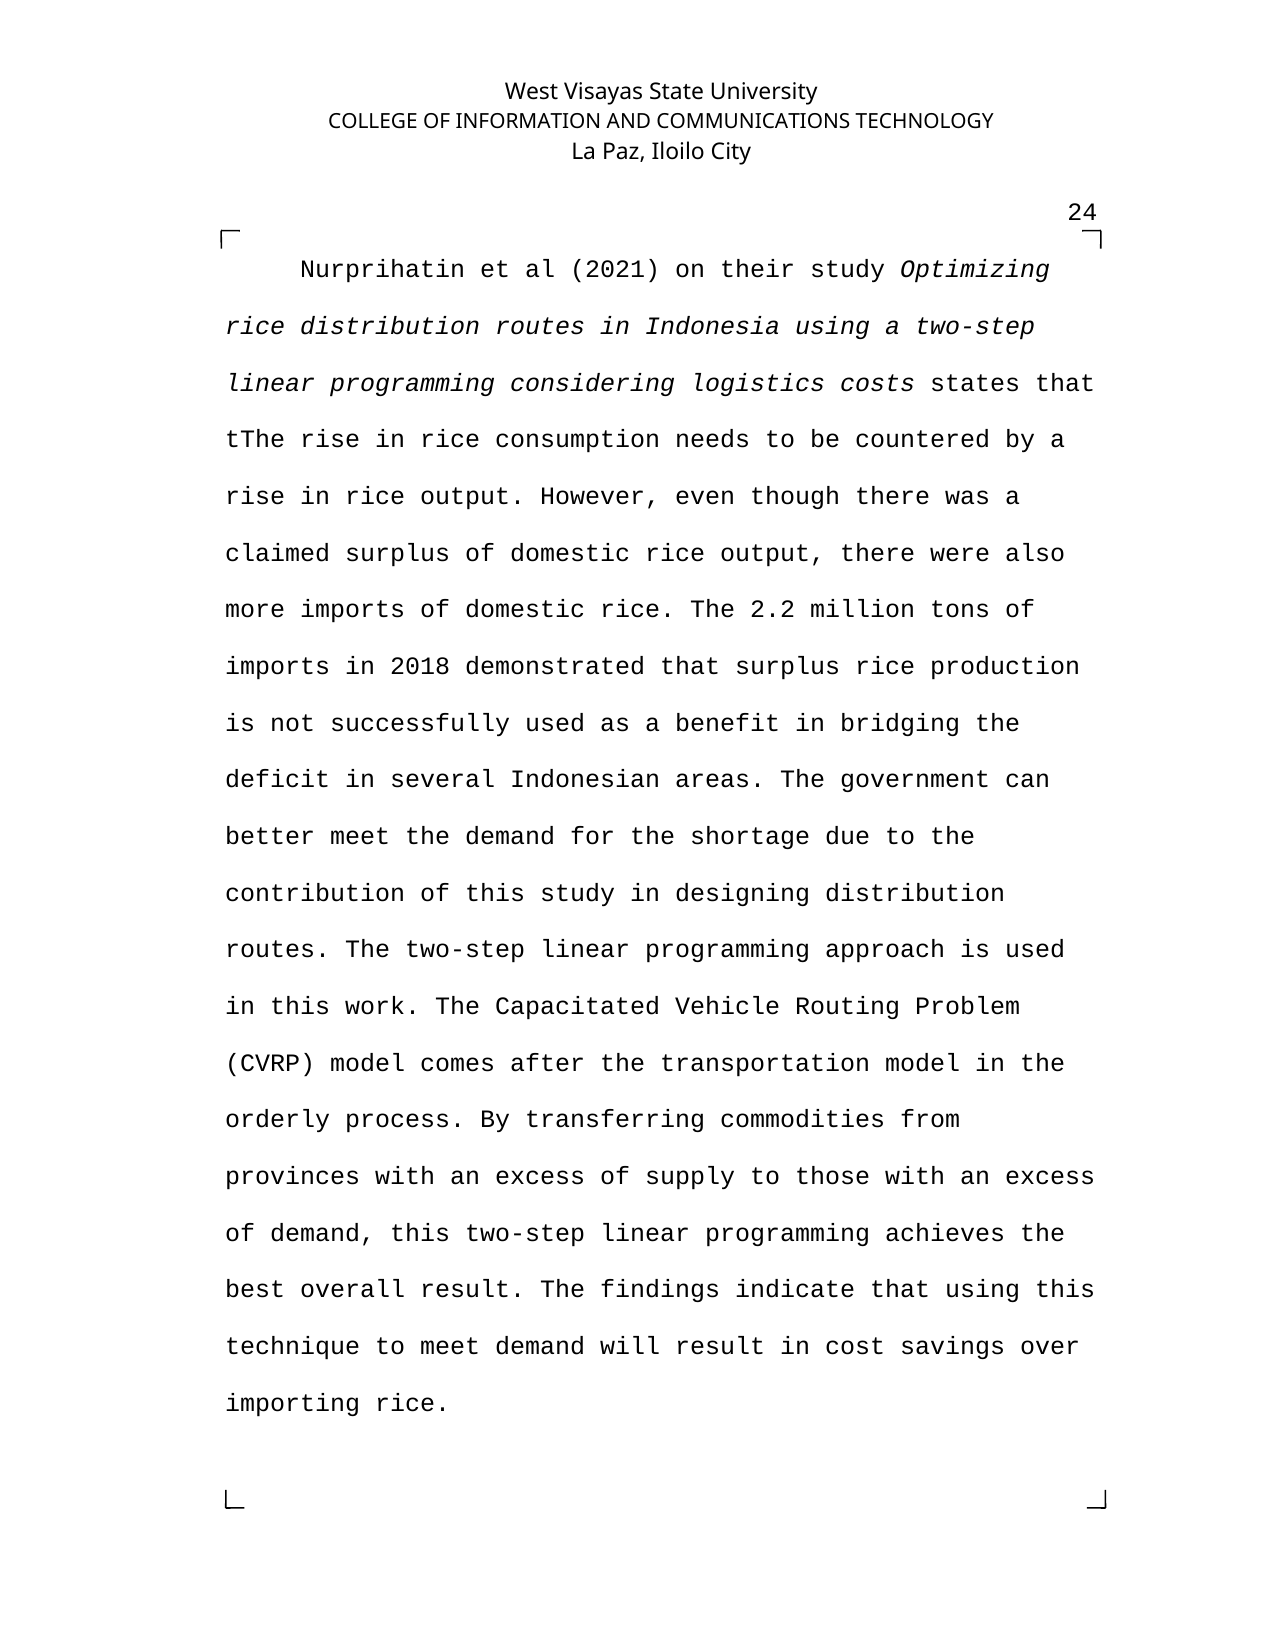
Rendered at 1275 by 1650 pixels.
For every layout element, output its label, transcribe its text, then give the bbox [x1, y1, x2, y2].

text Nurprihatin et al (2021) on their study Optimizing rice distribution routes in Indonesia using a two-step linear programming considering logistics costs states that tThe rise in rice consumption needs to be countered by a rise in rice output. However, even though there was a claimed surplus of domestic rice output, there were also more imports of domestic rice. The 2.2 million tons of imports in 2018 demonstrated that surplus rice production is not successfully used as a benefit in bridging the deficit in several Indonesian areas. The government can better meet the demand for the shortage due to the contribution of this study in designing distribution routes. The two-step linear programming approach is used in this work. The Capacitated Vehicle Routing Problem (CVRP) model comes after the transportation model in the orderly process. By transferring commodities from provinces with an excess of supply to those with an excess of demand, this two-step linear programming achieves the best overall result. The findings indicate that using this technique to meet demand will result in cost savings over importing rice. [225, 257, 1097, 1419]
